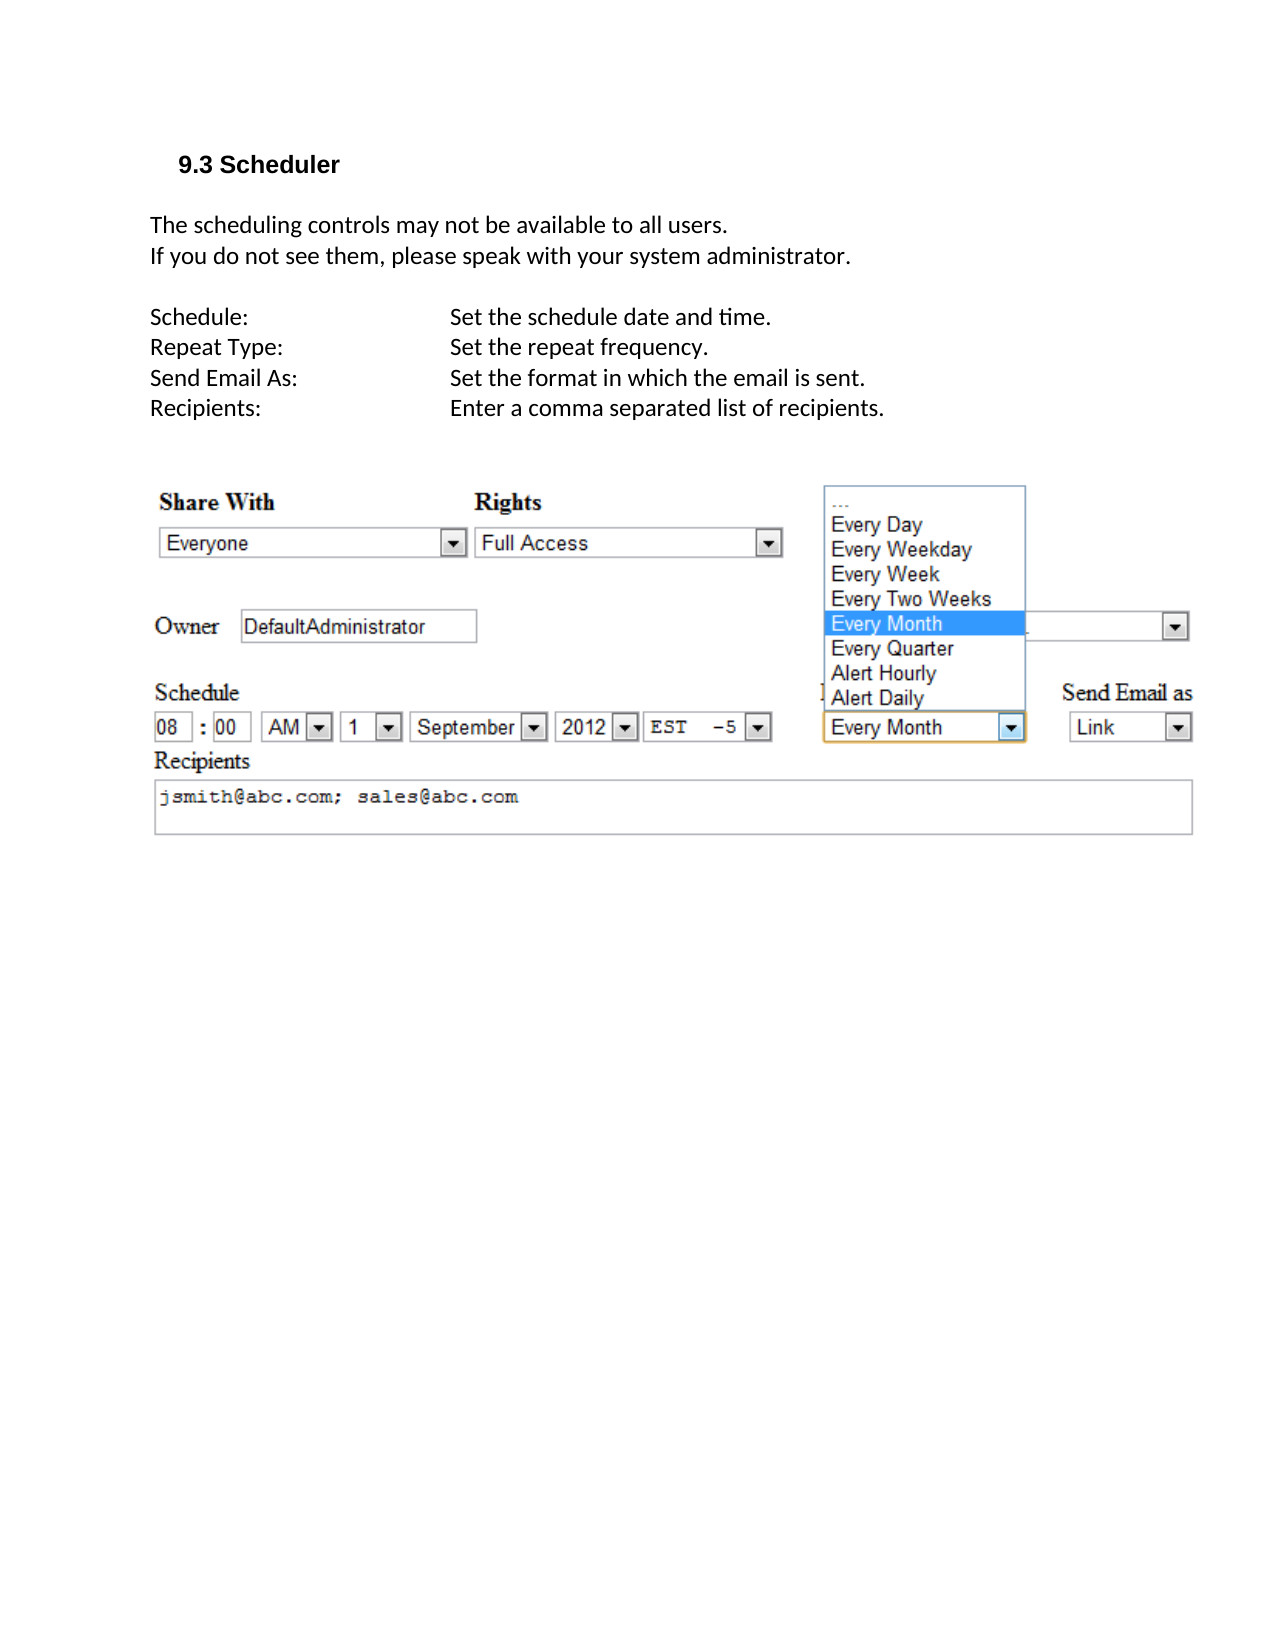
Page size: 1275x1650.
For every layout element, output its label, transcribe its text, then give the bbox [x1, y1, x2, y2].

text If you do not see them, please speak with your system administrator. [150, 240, 1125, 270]
text The scheduling controls may not be available to all users. [150, 209, 1125, 240]
text Schedule: Set the schedule date and time. [150, 301, 1125, 331]
text Repeat Type: Set the repeat frequency. [150, 331, 1125, 362]
subtitle Scheduler [178, 150, 1125, 179]
text Recipients: Enter a comma separated list of recipients. [150, 392, 1125, 423]
text Send Email As: Set the format in which the email is sent. [150, 362, 1125, 392]
